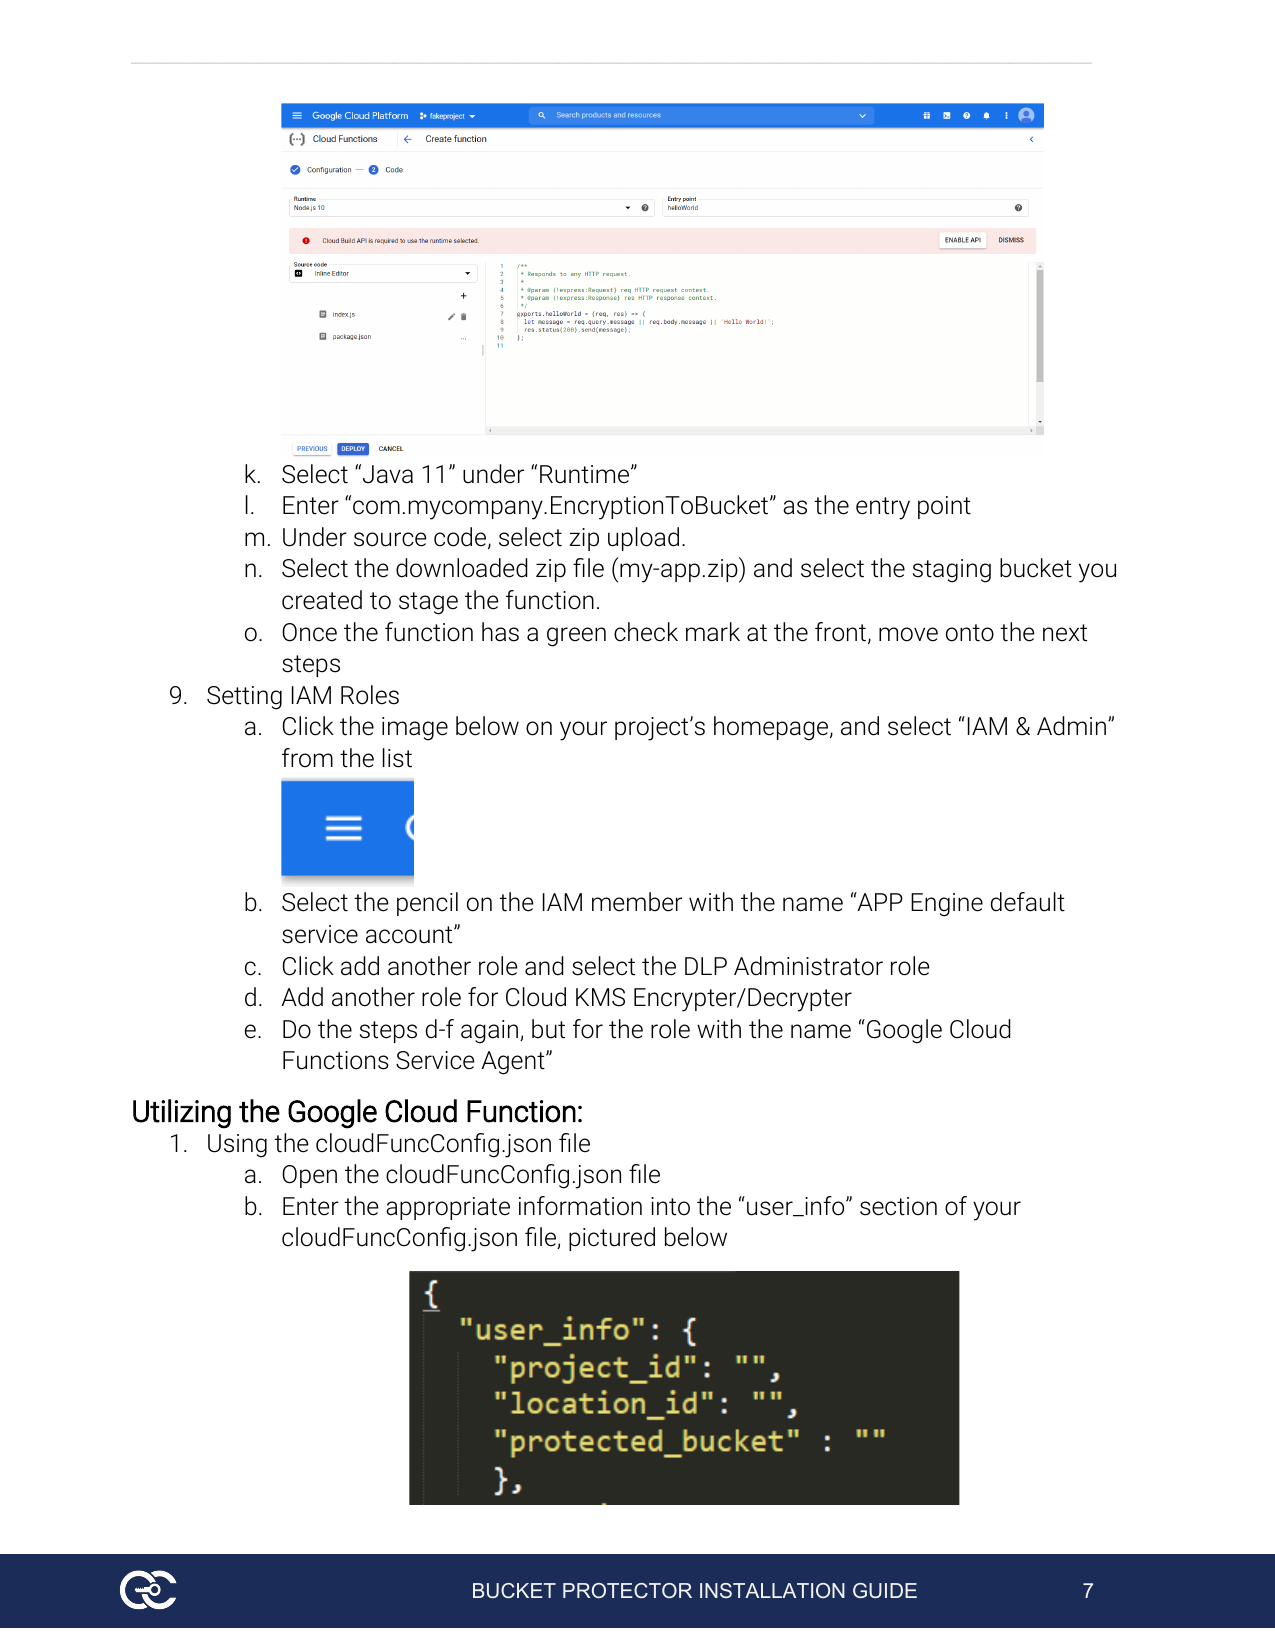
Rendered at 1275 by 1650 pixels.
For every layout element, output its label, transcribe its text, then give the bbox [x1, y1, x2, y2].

list Select “Java 11” under “Runtime” [244, 460, 1125, 489]
list Select the pencil on the IAM member with the name “APP Engine default service account” [244, 888, 1125, 949]
list Setting IAM Roles [169, 681, 1125, 710]
list Under source code, select zip upload. [244, 523, 1125, 552]
list Select the downloaded zip file (my-app.zip) and select the staging bucket you created to stage the function. [244, 554, 1125, 615]
picture [409, 1271, 960, 1505]
list Using the cloudFuncConfig.json file [169, 1129, 1125, 1158]
list Once the function has a green check mark at the front, move onto the next steps [244, 618, 1125, 678]
text Utilizing the Google Cloud Function: [131, 1094, 1125, 1129]
list Click add another role and select the DLP Administrator role [244, 952, 1125, 981]
list Do the steps d-f again, but for the role with the name “Google Cloud Functions Service Agent” [244, 1015, 1125, 1076]
list Add another role for Cloud KMS Encrypter/Decrypter [244, 983, 1125, 1012]
list Click the image below on your project’s homepage, and select “IAM & Admin” from the list [244, 712, 1125, 773]
list Open the cloudFuncConfig.json file [244, 1160, 1125, 1189]
list Enter “com.mycompany.EncryptionToBucket” as the entry point [244, 491, 1125, 521]
picture [281, 103, 1044, 458]
picture [281, 775, 414, 887]
list Enter the appropriate information into the “user_info” section of your cloudFuncConfig.json file, pictured below [244, 1192, 1125, 1253]
picture [116, 1564, 181, 1618]
